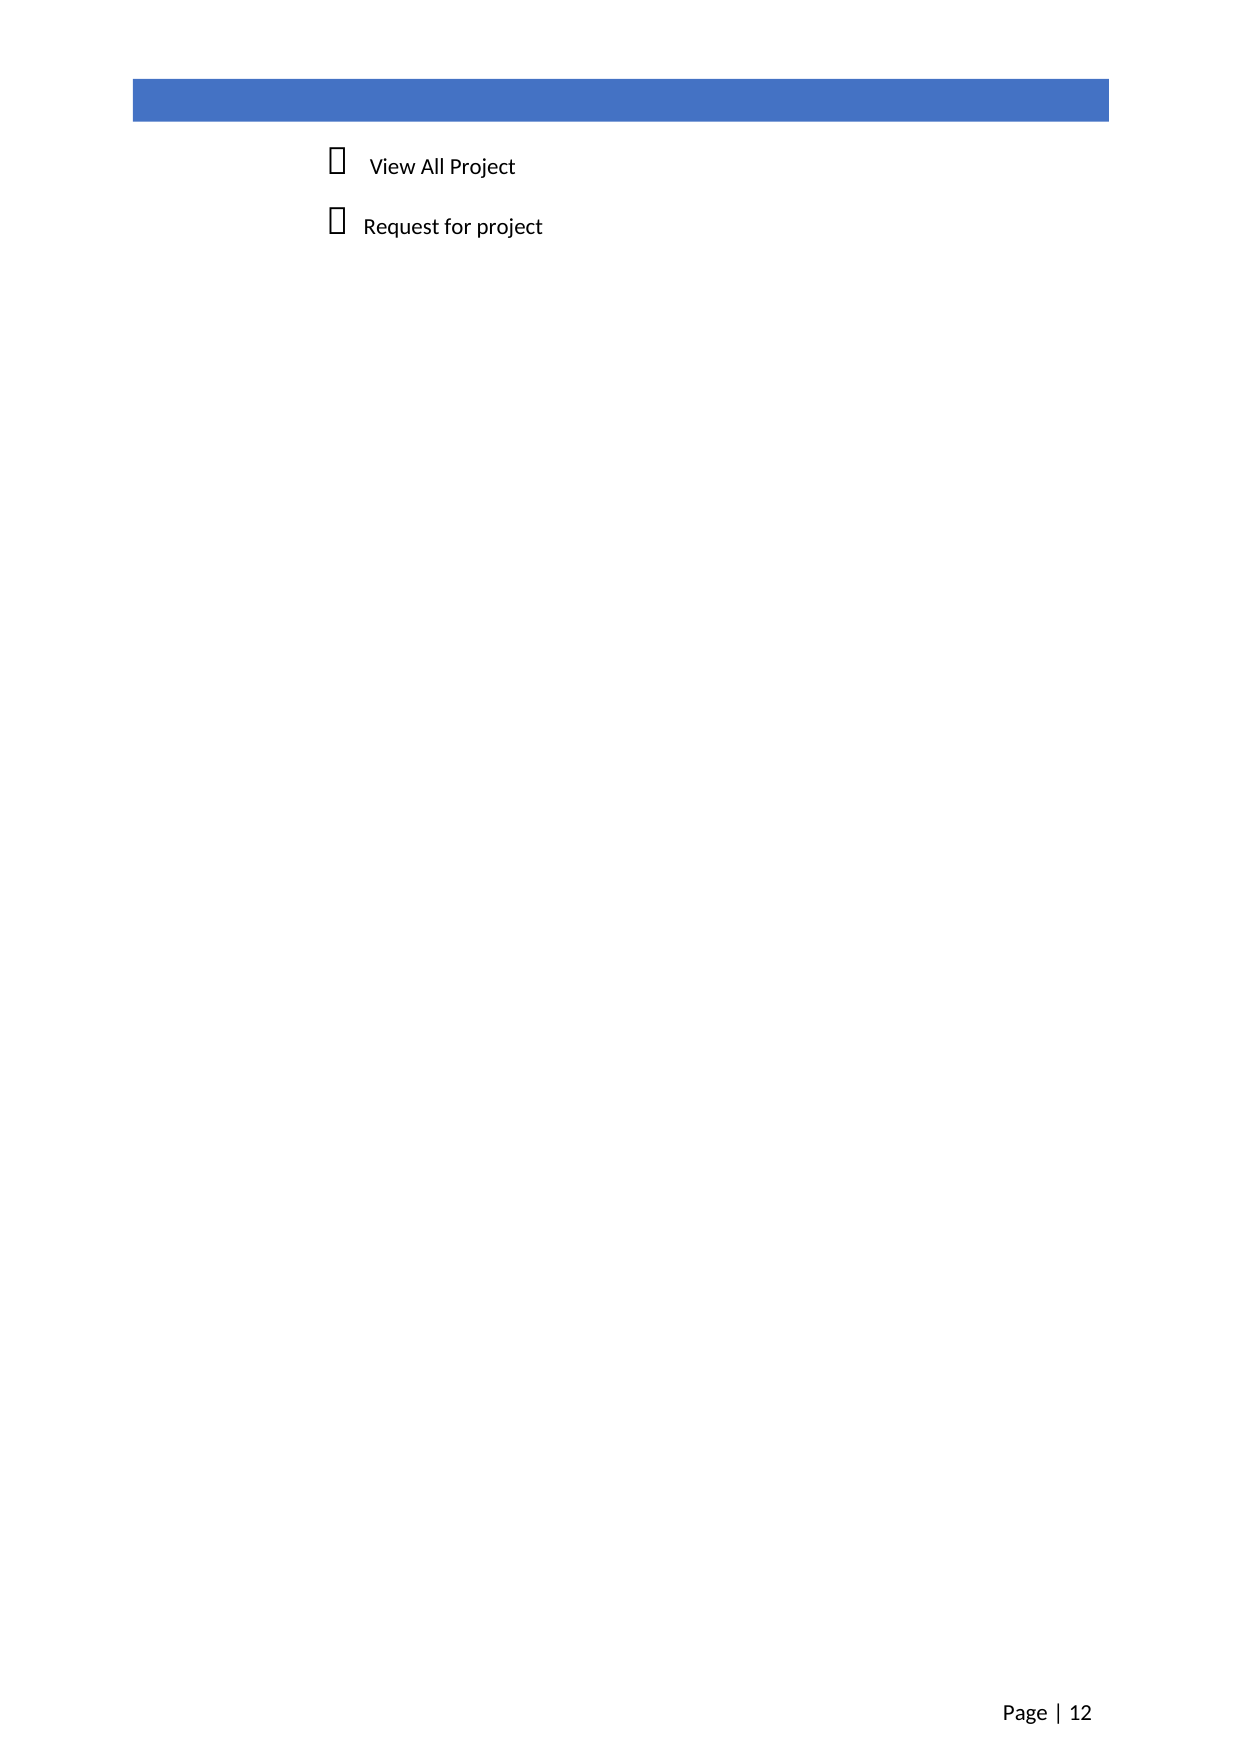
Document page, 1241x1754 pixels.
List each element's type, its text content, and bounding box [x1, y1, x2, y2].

list View All Project [326, 144, 1092, 182]
list Request for project [326, 204, 1092, 242]
